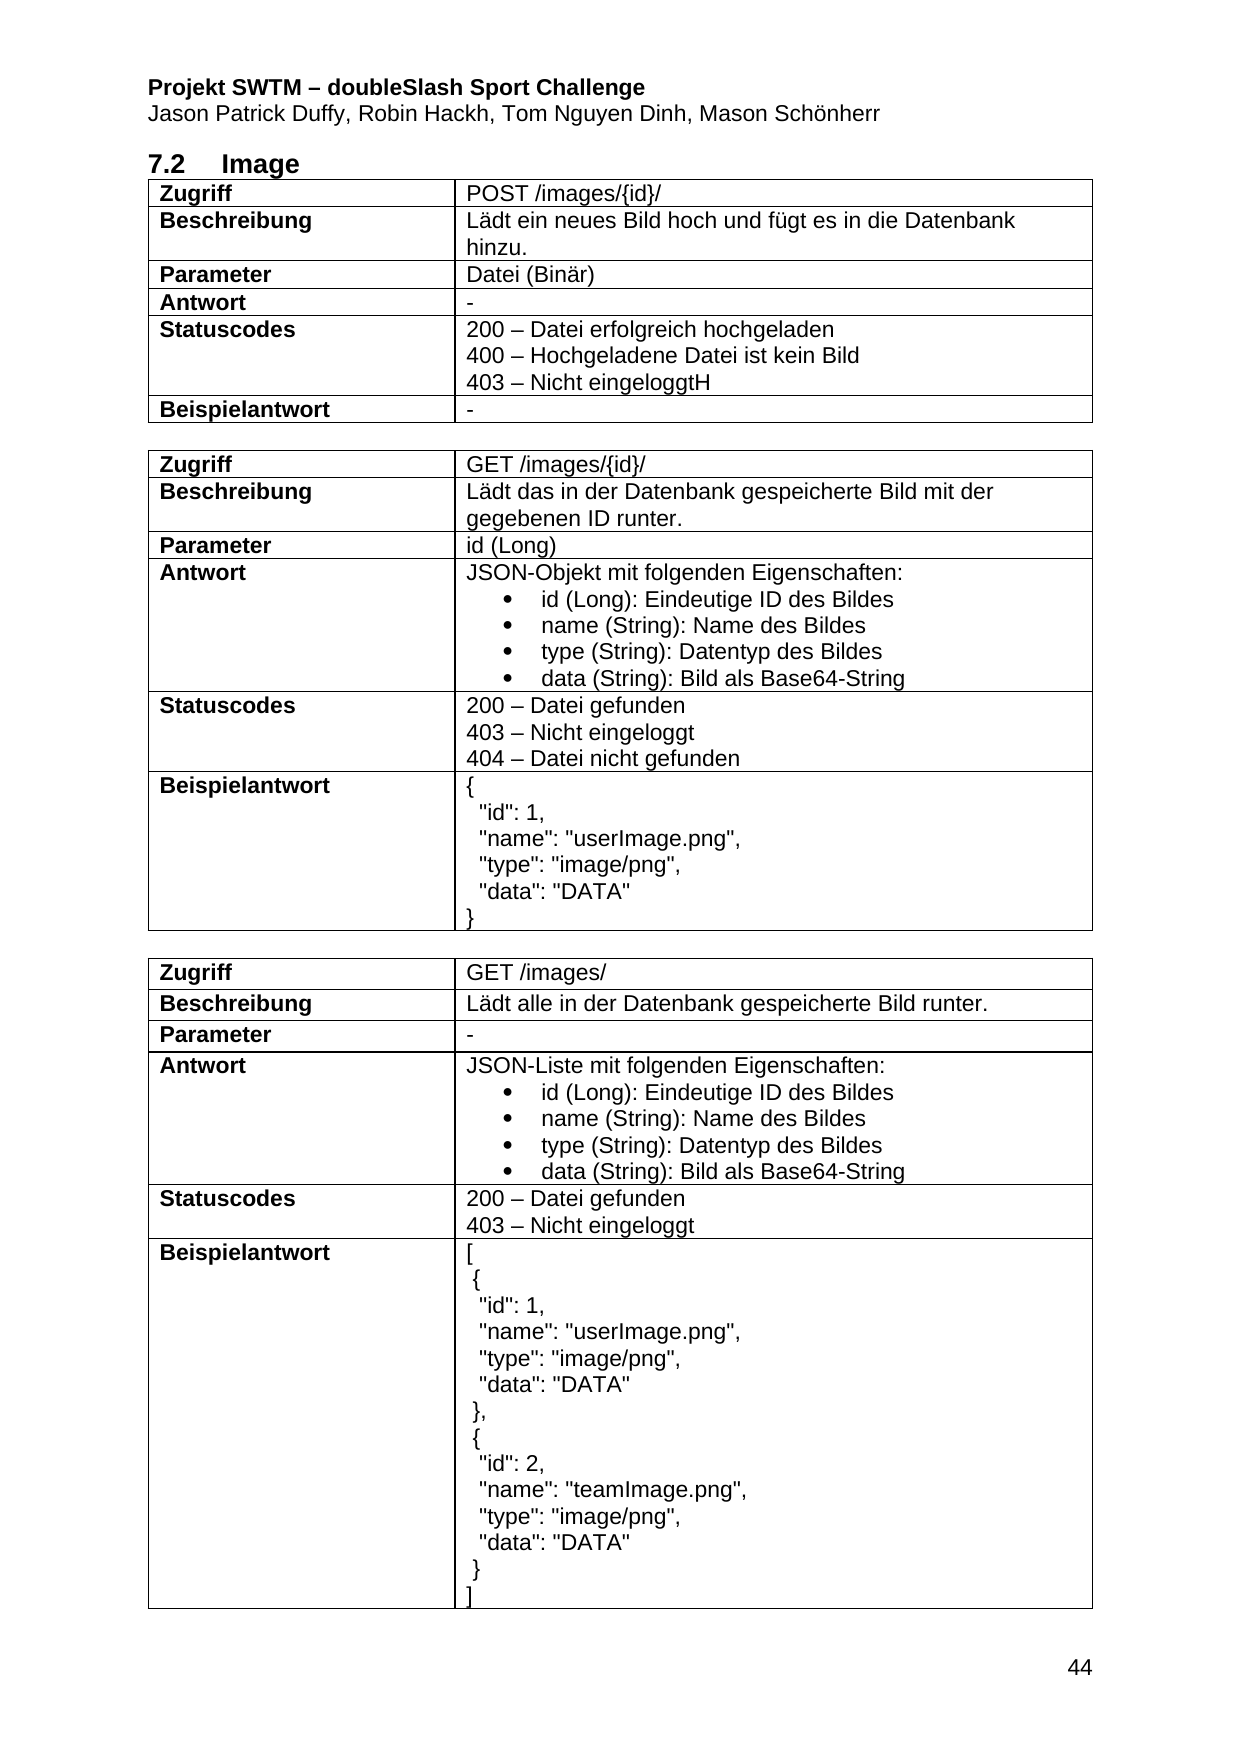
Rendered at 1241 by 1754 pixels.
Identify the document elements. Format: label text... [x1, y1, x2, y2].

table_cell JSON-Objekt mit folgenden Eigenschaften: id (Long): Eindeutige ID des Bildes name (String): Name des Bildes type (String): Datentyp des Bildes data (String): Bild als Base64-String [456, 559, 1092, 691]
table_cell id (Long) [456, 532, 1092, 558]
table_cell Beschreibung [149, 207, 454, 260]
table_cell - [456, 289, 1092, 315]
table_cell Lädt das in der Datenbank gespeicherte Bild mit der gegebenen ID runter. [456, 478, 1092, 531]
table_cell Beschreibung [149, 990, 454, 1020]
table_cell Statuscodes [149, 316, 454, 395]
table_cell Parameter [149, 1021, 454, 1051]
table_cell Lädt alle in der Datenbank gespeicherte Bild runter. [456, 990, 1092, 1020]
table_cell [ { "id": 1, "name": "userImage.png", "type": "image/png", "data": "DATA" }, { "id": 2, "name": "teamImage.png", "type": "image/png", "data": "DATA" } ] [456, 1239, 1092, 1608]
table_cell - [456, 396, 1092, 422]
table_cell Datei (Binär) [456, 261, 1092, 287]
table_header Zugriff [149, 959, 454, 989]
table_cell Parameter [149, 532, 454, 558]
table_cell - [456, 1021, 1092, 1051]
table_cell Antwort [149, 289, 454, 315]
subtitle 7.2 Image [148, 148, 1093, 179]
table_cell Parameter [149, 261, 454, 287]
table_cell 200 – Datei gefunden 403 – Nicht eingeloggt 404 – Datei nicht gefunden [456, 692, 1092, 771]
table_header GET /images/ [456, 959, 1092, 989]
table_header Zugriff [149, 180, 454, 206]
table_header GET /images/{id}/ [456, 451, 1092, 477]
table_cell Beispielantwort [149, 1239, 454, 1608]
table_cell Antwort [149, 559, 454, 691]
table_cell { "id": 1, "name": "userImage.png", "type": "image/png", "data": "DATA" } [456, 772, 1092, 930]
table_header POST /images/{id}/ [456, 180, 1092, 206]
table_cell Lädt ein neues Bild hoch und fügt es in die Datenbank hinzu. [456, 207, 1092, 260]
table_cell 200 – Datei gefunden 403 – Nicht eingeloggt [456, 1185, 1092, 1238]
table_cell Antwort [149, 1053, 454, 1184]
table_cell Beispielantwort [149, 396, 454, 422]
table_cell 200 – Datei erfolgreich hochgeladen 400 – Hochgeladene Datei ist kein Bild 403 – Nicht eingeloggtH [456, 316, 1092, 395]
table_cell Beschreibung [149, 478, 454, 531]
table_cell Statuscodes [149, 692, 454, 771]
table_cell JSON-Liste mit folgenden Eigenschaften: id (Long): Eindeutige ID des Bildes name (String): Name des Bildes type (String): Datentyp des Bildes data (String): Bild als Base64-String [456, 1053, 1092, 1184]
table_cell Beispielantwort [149, 772, 454, 930]
table_cell Statuscodes [149, 1185, 454, 1238]
table_header Zugriff [149, 451, 454, 477]
